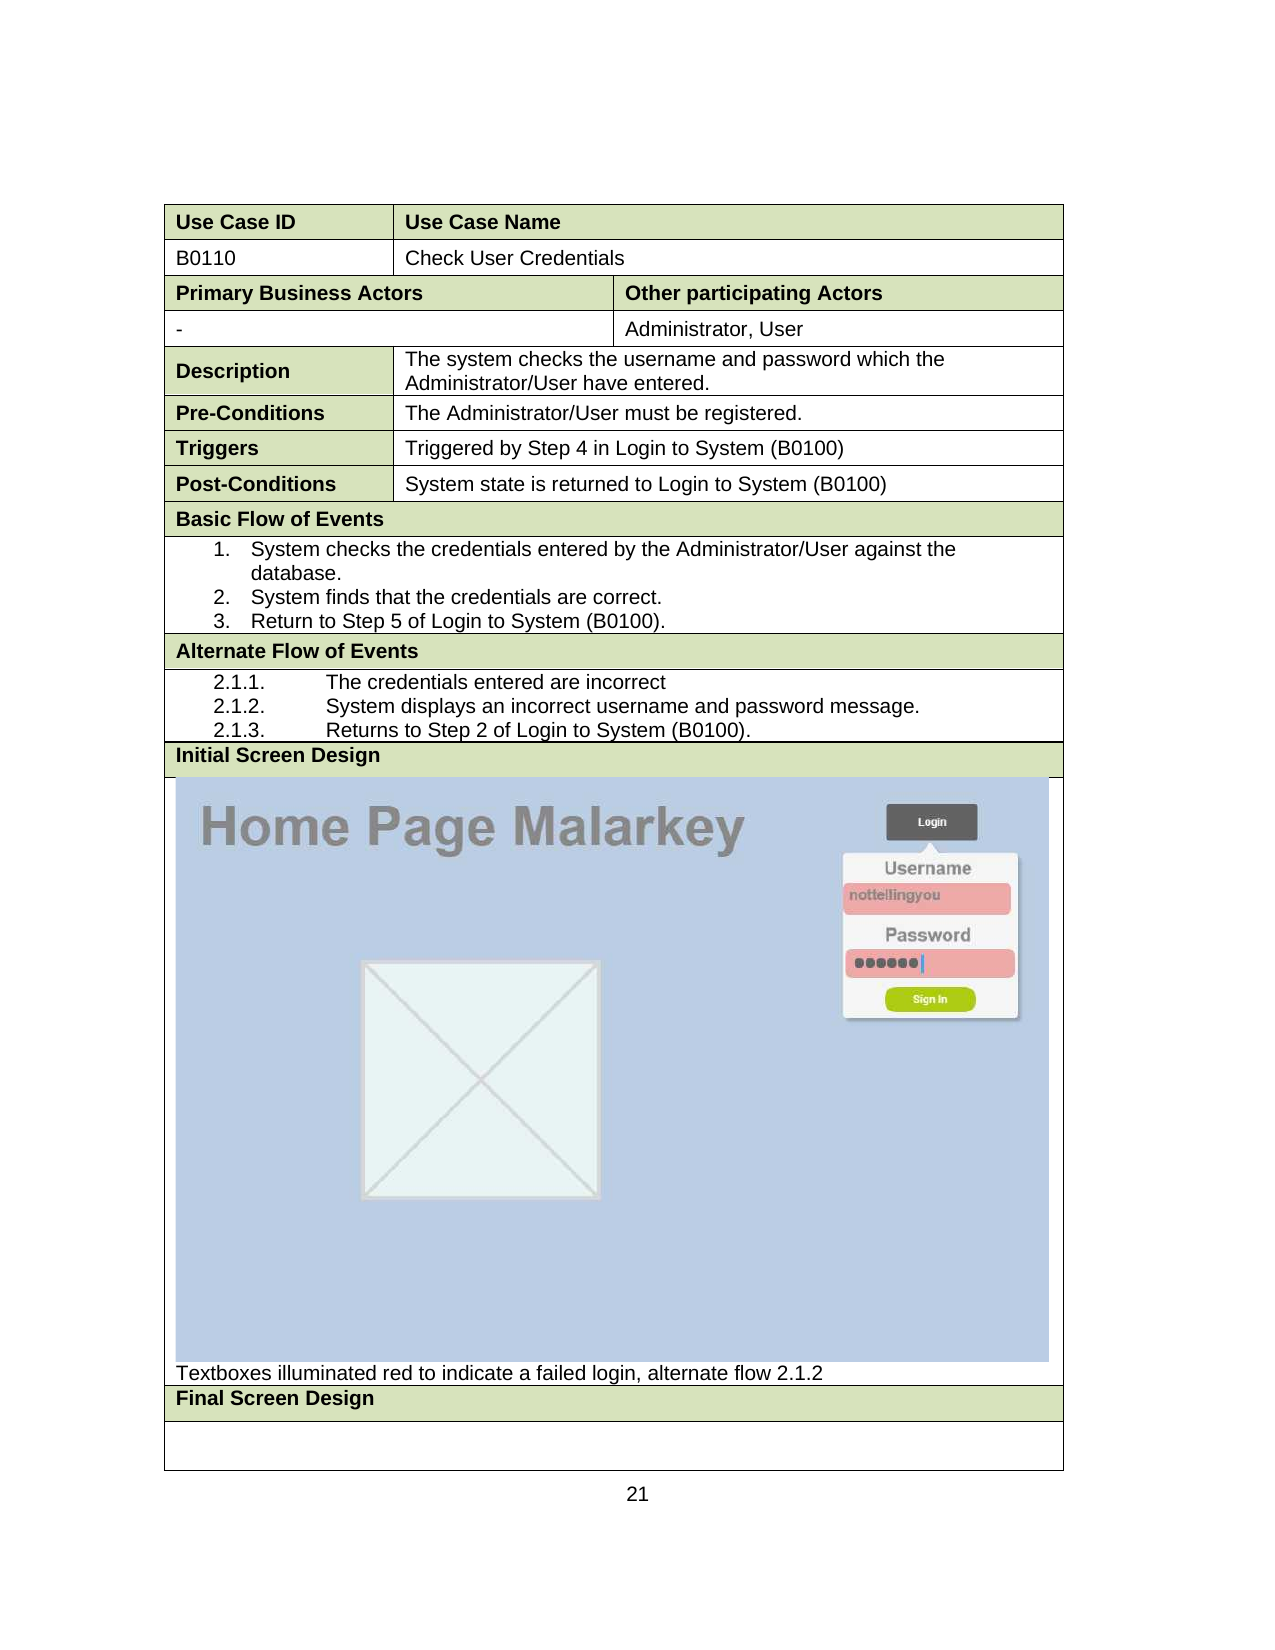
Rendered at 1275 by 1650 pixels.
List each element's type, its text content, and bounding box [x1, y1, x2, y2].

table_cell Basic Flow of Events [165, 502, 1063, 536]
table_cell Check User Credentials [394, 240, 1063, 275]
table_cell The credentials entered are incorrect System displays an incorrect username and password message. Returns to Step 2 of Login to System (B0100). [165, 670, 1063, 741]
table_cell Primary Business Actors [165, 276, 613, 310]
table_cell - [165, 311, 613, 346]
table_header Use Case ID [165, 205, 393, 239]
table_cell Description [165, 347, 393, 394]
table_cell Administrator, User [614, 311, 1063, 346]
table_cell Triggered by Step 4 in Login to System (B0100) [394, 431, 1063, 465]
table_cell The system checks the username and password which the Administrator/User have entered. [394, 347, 1063, 394]
table_cell [165, 1422, 1063, 1469]
table_cell Pre-Conditions [165, 396, 393, 430]
table_cell System checks the credentials entered by the Administrator/User against the database. System finds that the credentials are correct. Return to Step 5 of Login to System (B0100). [165, 537, 1063, 633]
table_cell Other participating Actors [614, 276, 1063, 310]
table_cell The Administrator/User must be registered. [394, 396, 1063, 430]
table_header Use Case Name [394, 205, 1063, 239]
table_cell Post-Conditions [165, 466, 393, 501]
table_cell System state is returned to Login to System (B0100) [394, 466, 1063, 501]
table_cell Initial Screen Design [165, 743, 1063, 777]
picture [175, 777, 1049, 1362]
table_cell Alternate Flow of Events [165, 634, 1063, 668]
table_cell Final Screen Design [165, 1386, 1063, 1421]
table_cell B0110 [165, 240, 393, 275]
table_cell Triggers [165, 431, 393, 465]
table_cell Textboxes illuminated red to indicate a failed login, alternate flow 2.1.2 [165, 778, 1063, 1385]
